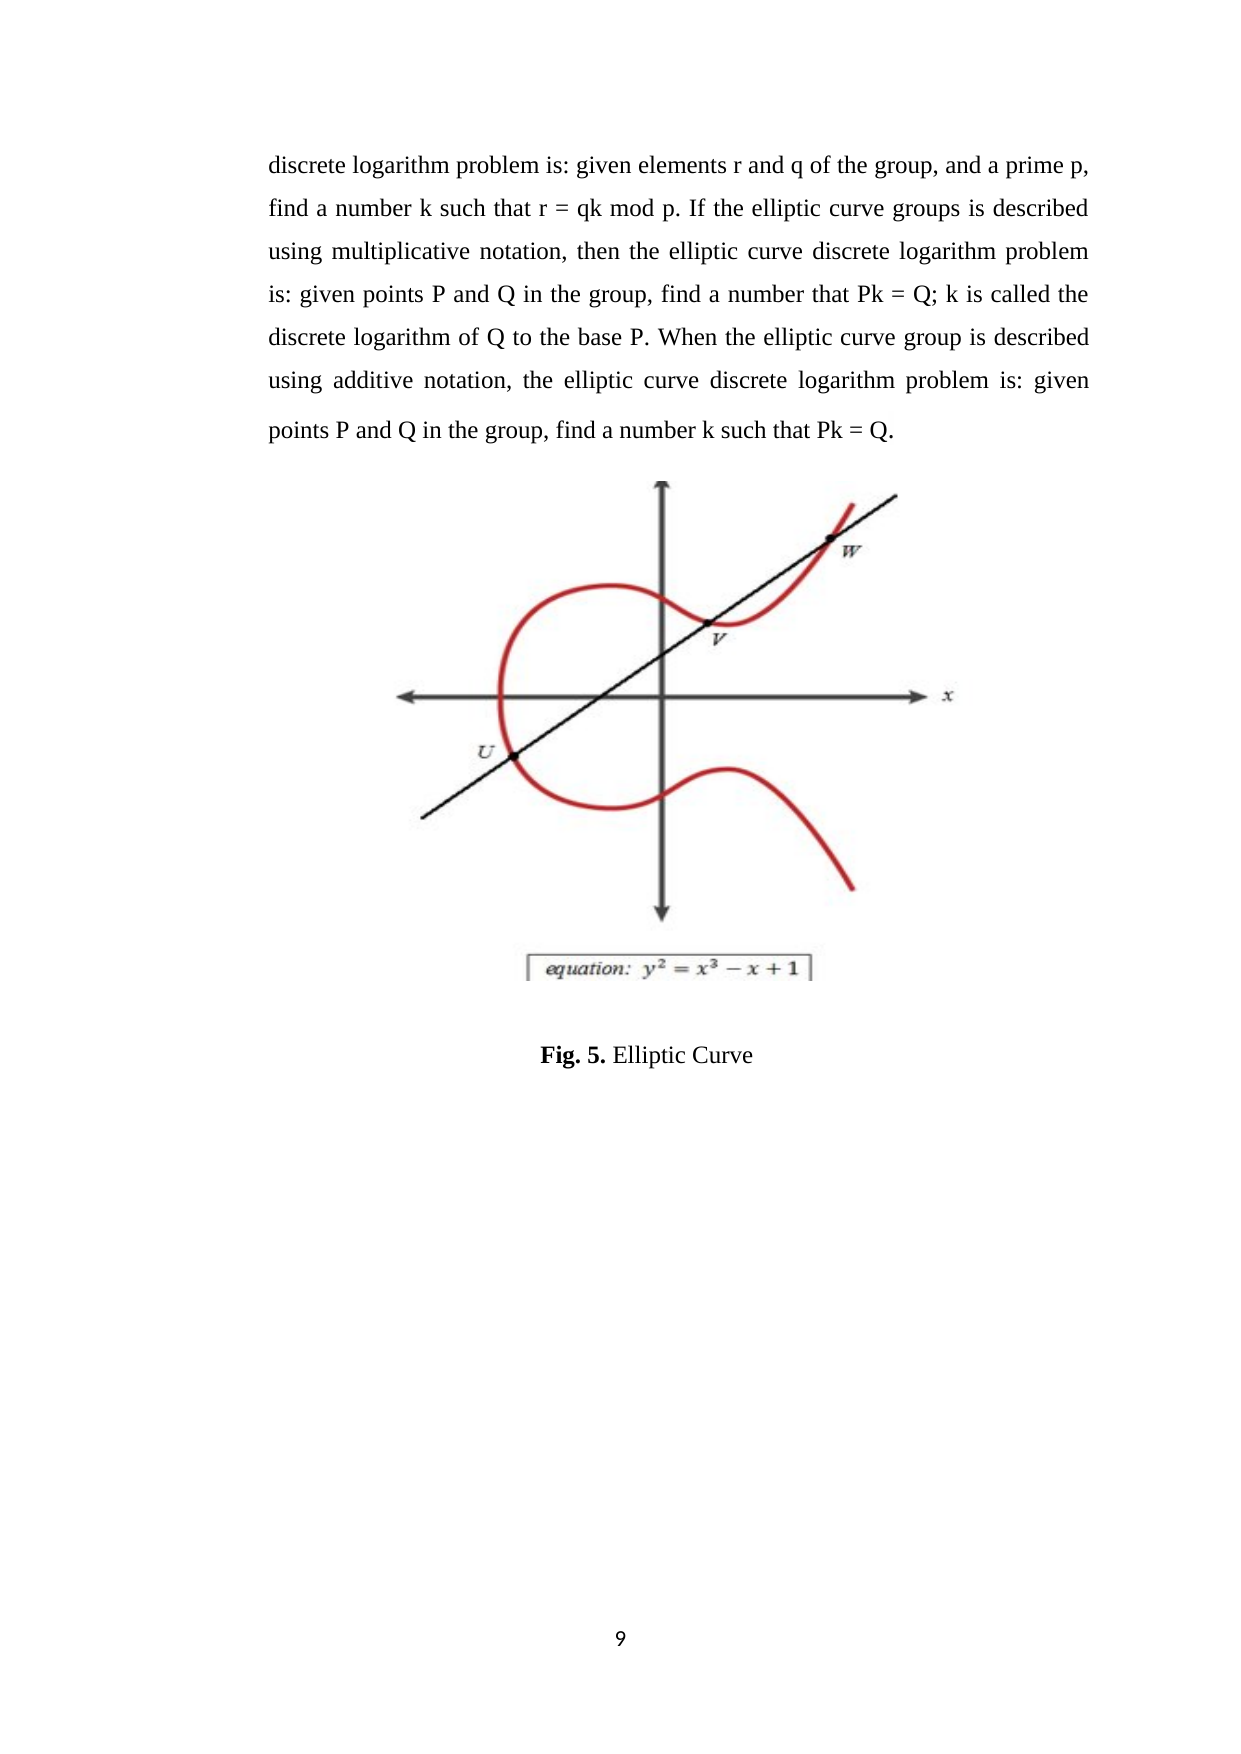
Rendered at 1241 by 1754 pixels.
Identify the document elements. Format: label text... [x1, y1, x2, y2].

text Fig. 5. Elliptic Curve [225, 1041, 1090, 1069]
picture [380, 481, 974, 981]
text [268, 150, 1090, 445]
